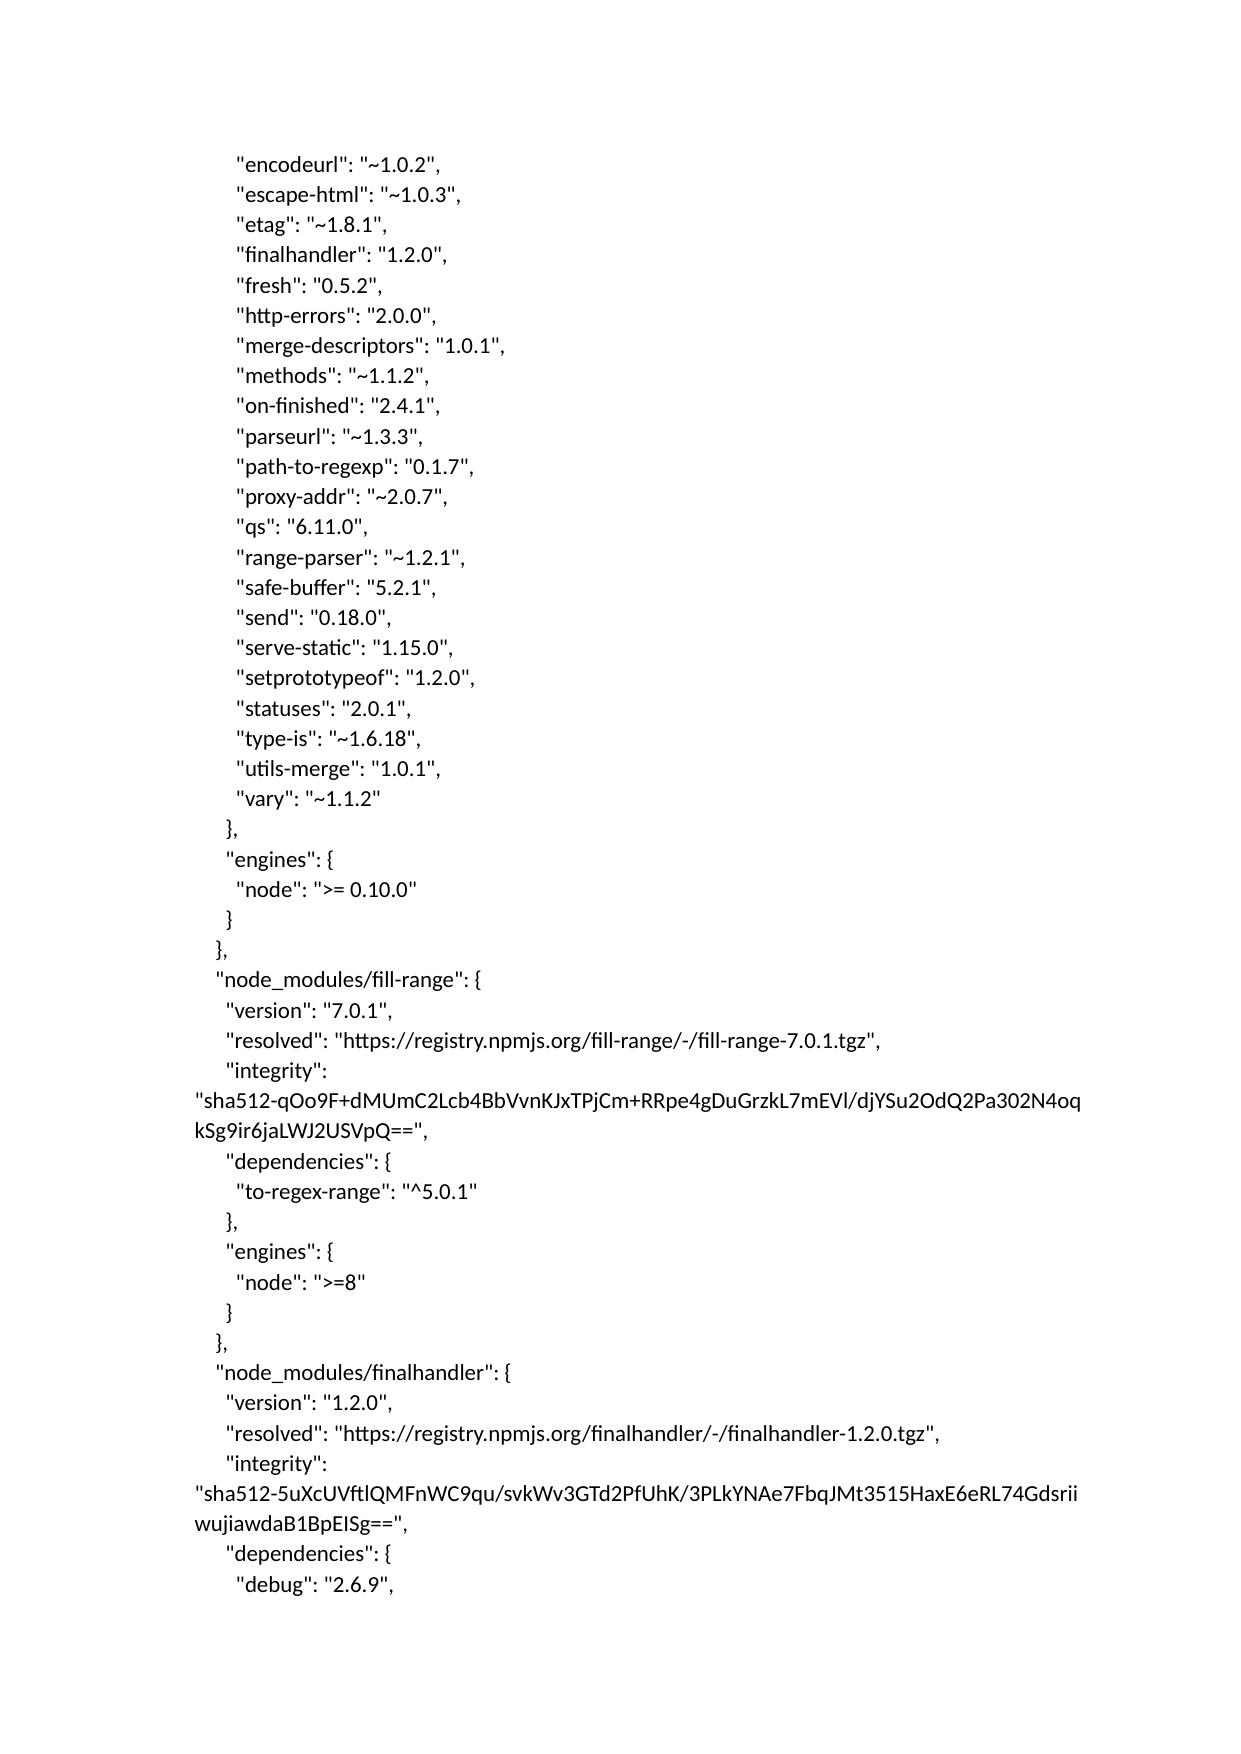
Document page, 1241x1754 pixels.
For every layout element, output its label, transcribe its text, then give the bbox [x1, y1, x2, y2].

text "qs": "6.11.0", [194, 512, 1092, 541]
text "version": "7.0.1", [194, 996, 1092, 1024]
text "vary": "~1.1.2" [194, 784, 1092, 812]
text "node_modules/fill-range": { [194, 966, 1092, 994]
text "integrity": "sha512-5uXcUVftlQMFnWC9qu/svkWv3GTd2PfUhK/3PLkYNAe7FbqJMt3515HaxE6eRL74GdsriiwujiawdaB1BpEISg==", [194, 1449, 1092, 1537]
text "to-regex-range": "^5.0.1" [194, 1177, 1092, 1205]
text "send": "0.18.0", [194, 603, 1092, 631]
text "safe-buffer": "5.2.1", [194, 573, 1092, 601]
text "range-parser": "~1.2.1", [194, 543, 1092, 571]
text "resolved": "https://registry.npmjs.org/fill-range/-/fill-range-7.0.1.tgz", [194, 1026, 1092, 1054]
text "debug": "2.6.9", [194, 1570, 1092, 1598]
text "etag": "~1.8.1", [194, 210, 1092, 238]
text "node_modules/finalhandler": { [194, 1358, 1092, 1386]
text }, [194, 935, 1092, 963]
text "proxy-addr": "~2.0.7", [194, 482, 1092, 510]
text "engines": { [194, 1237, 1092, 1266]
text }, [194, 814, 1092, 843]
text "http-errors": "2.0.0", [194, 301, 1092, 329]
text "path-to-regexp": "0.1.7", [194, 452, 1092, 480]
text "merge-descriptors": "1.0.1", [194, 331, 1092, 359]
text }, [194, 1207, 1092, 1235]
text "fresh": "0.5.2", [194, 271, 1092, 299]
text } [194, 1298, 1092, 1326]
text "dependencies": { [194, 1539, 1092, 1568]
text "statuses": "2.0.1", [194, 694, 1092, 722]
text "utils-merge": "1.0.1", [194, 754, 1092, 782]
text "type-is": "~1.6.18", [194, 724, 1092, 752]
text "integrity": "sha512-qOo9F+dMUmC2Lcb4BbVvnKJxTPjCm+RRpe4gDuGrzkL7mEVl/djYSu2OdQ2Pa302N4oqkSg9ir6jaLWJ2USVpQ==", [194, 1056, 1092, 1145]
text "engines": { [194, 845, 1092, 873]
text "version": "1.2.0", [194, 1388, 1092, 1417]
text "resolved": "https://registry.npmjs.org/finalhandler/-/finalhandler-1.2.0.tgz", [194, 1419, 1092, 1447]
text "parseurl": "~1.3.3", [194, 422, 1092, 450]
text "encodeurl": "~1.0.2", [194, 150, 1092, 178]
text "dependencies": { [194, 1147, 1092, 1175]
text "methods": "~1.1.2", [194, 361, 1092, 389]
text "node": ">= 0.10.0" [194, 875, 1092, 903]
text "serve-static": "1.15.0", [194, 633, 1092, 661]
text "finalhandler": "1.2.0", [194, 241, 1092, 269]
text } [194, 905, 1092, 933]
text "on-finished": "2.4.1", [194, 392, 1092, 420]
text "escape-html": "~1.0.3", [194, 180, 1092, 208]
text }, [194, 1328, 1092, 1356]
text "node": ">=8" [194, 1268, 1092, 1296]
text "setprototypeof": "1.2.0", [194, 663, 1092, 692]
